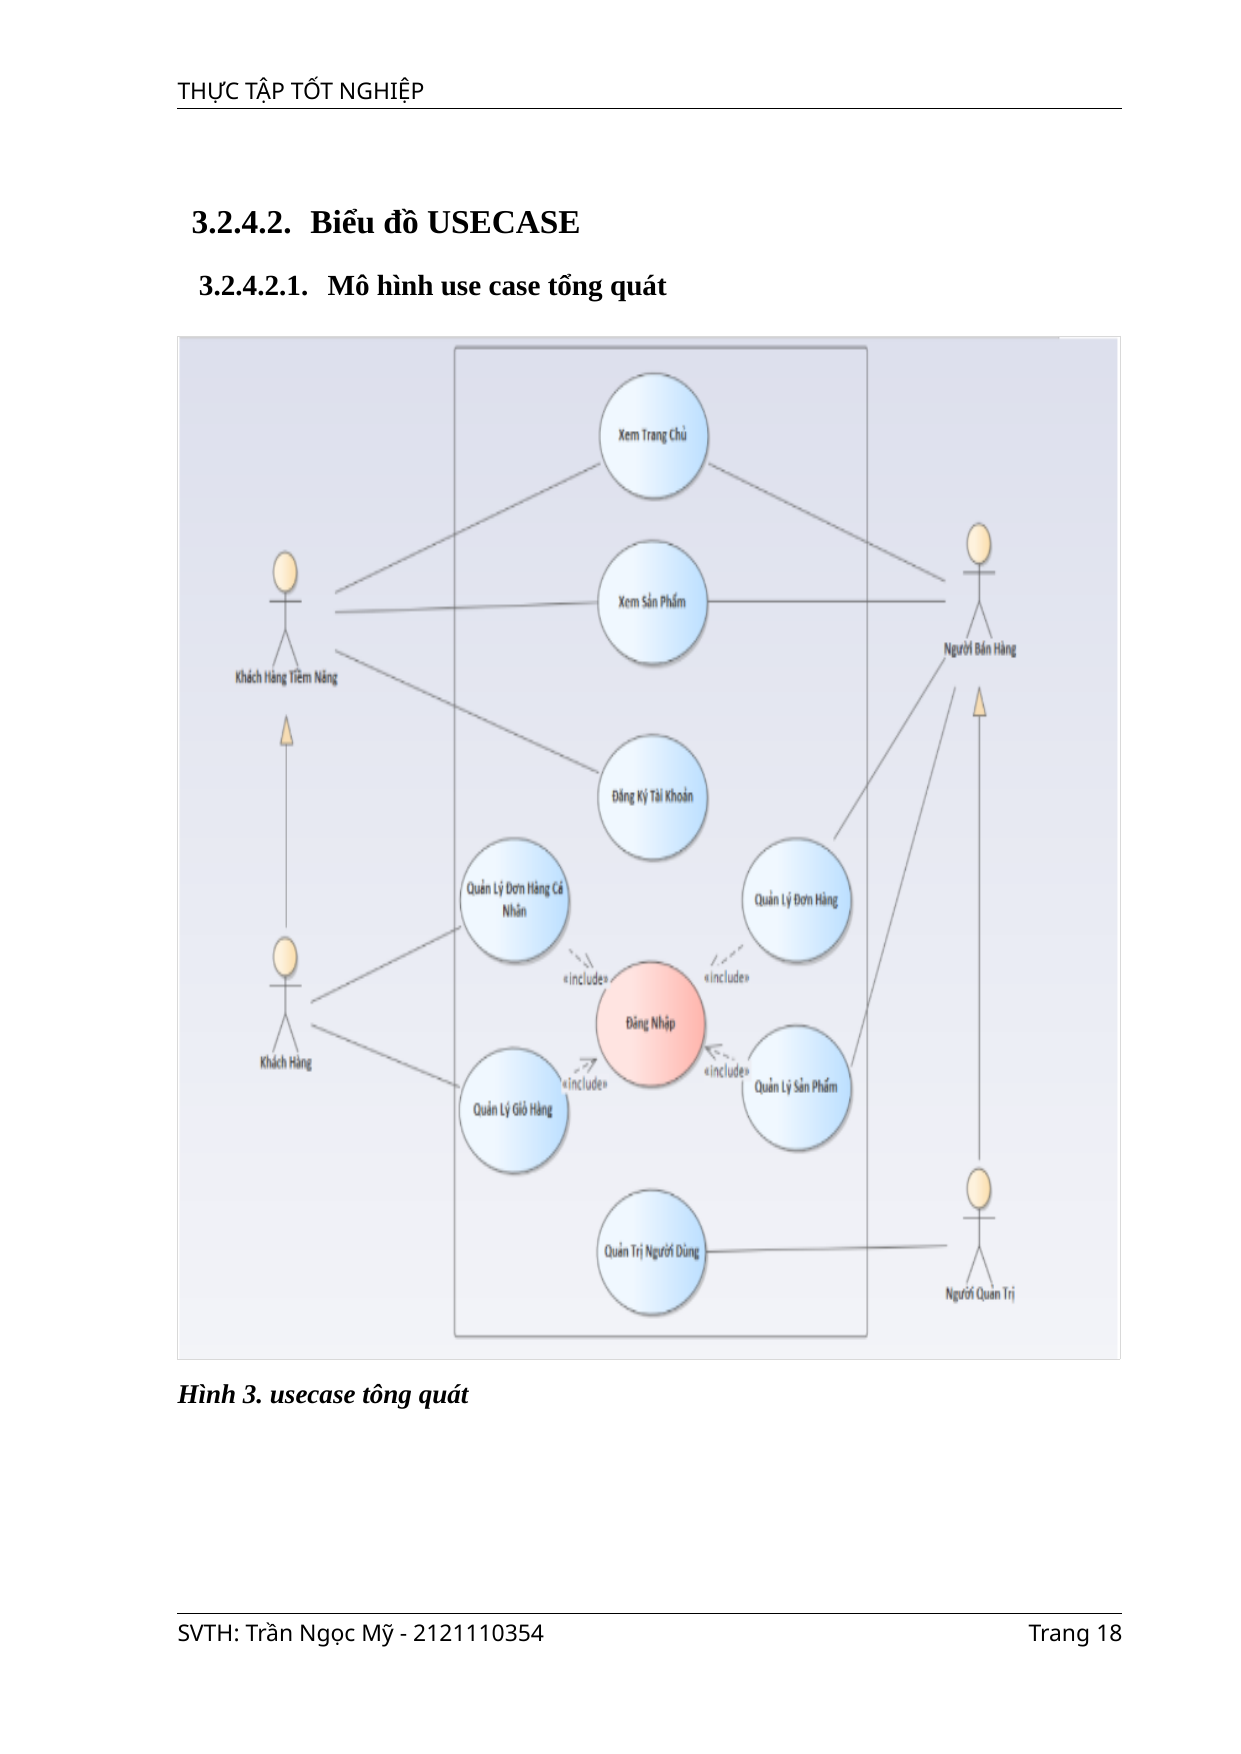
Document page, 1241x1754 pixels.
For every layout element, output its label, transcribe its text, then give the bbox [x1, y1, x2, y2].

subtitle Biểu đồ USECASE [291, 203, 1122, 241]
subtitle Mô hình use case tổng quát [199, 268, 1122, 302]
picture [178, 337, 1120, 1359]
text Hình 3. usecase tông quát [177, 1378, 1122, 1409]
